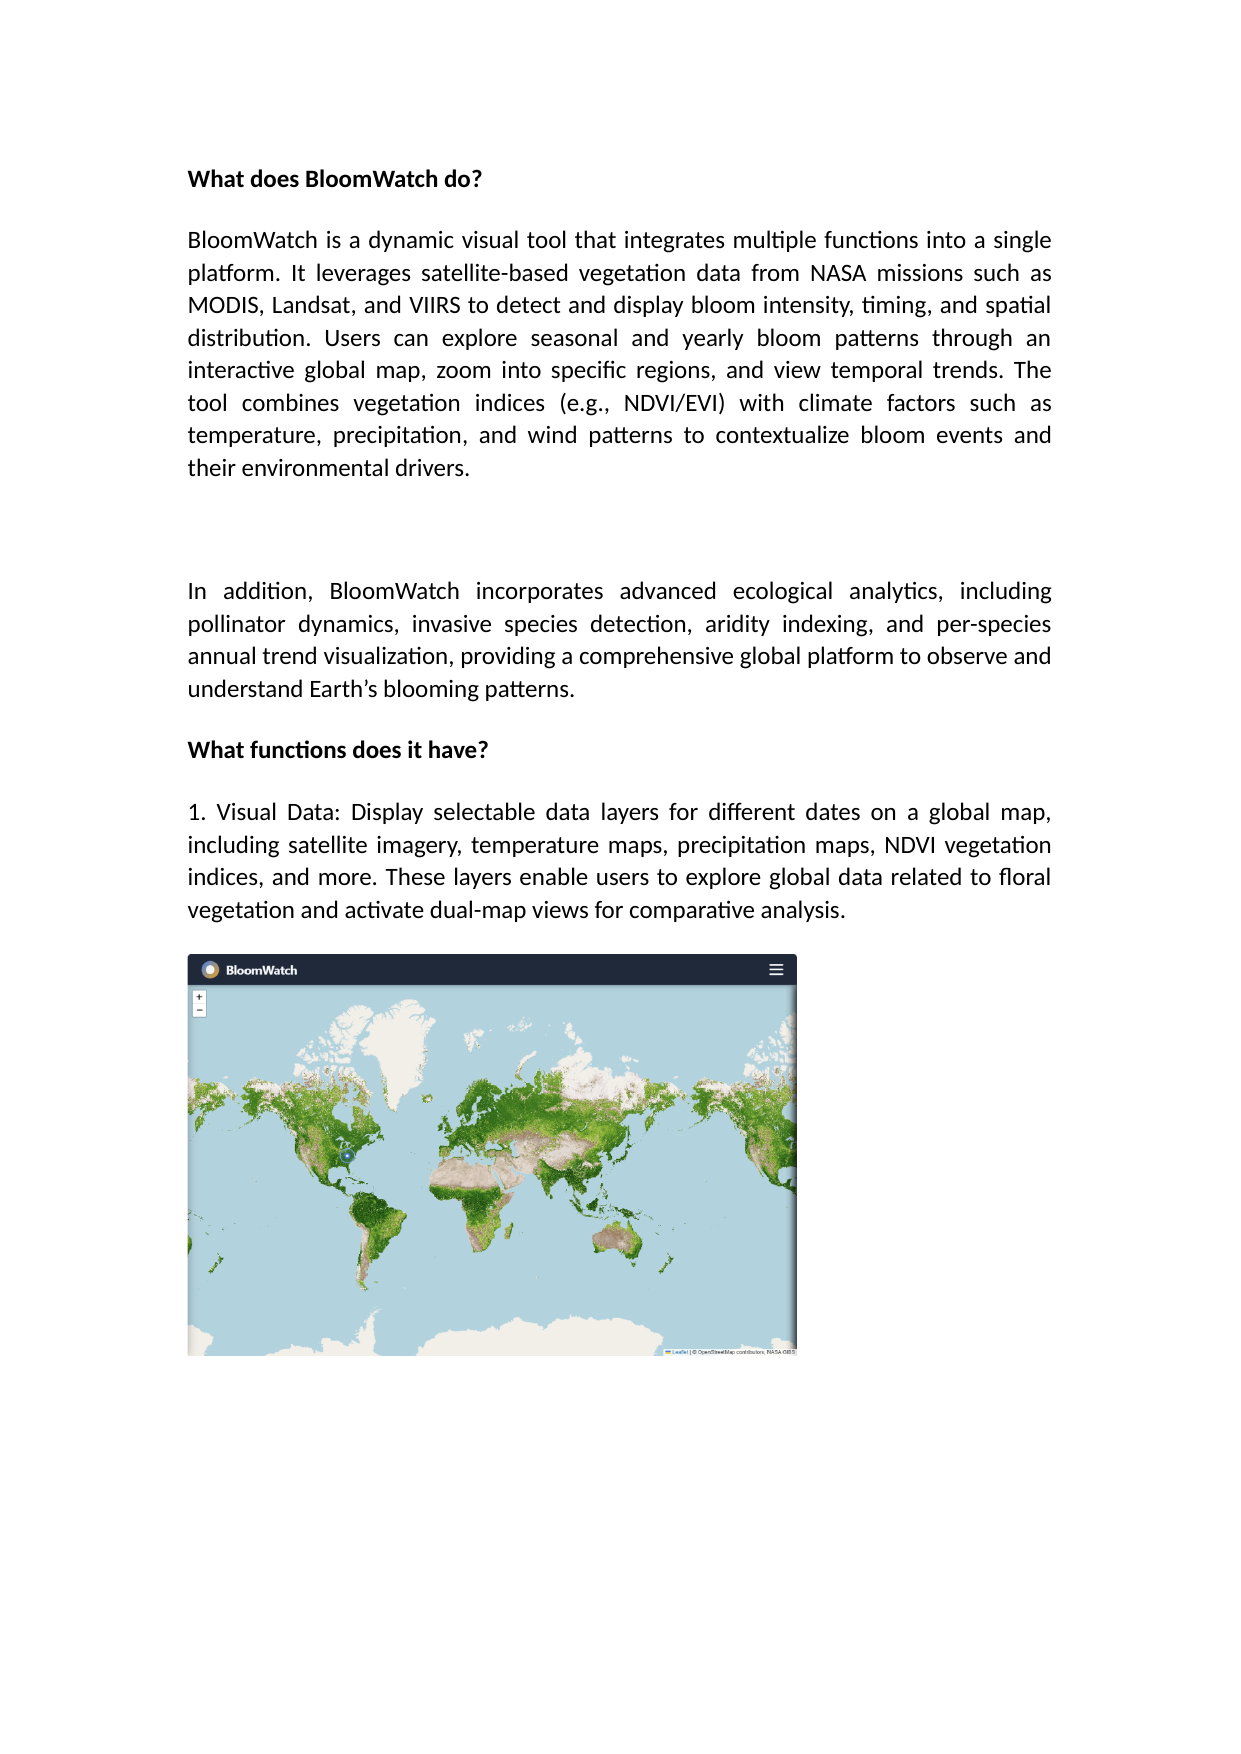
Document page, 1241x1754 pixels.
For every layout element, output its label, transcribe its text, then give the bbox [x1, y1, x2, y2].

text 1. Visual Data: Display selectable data layers for different dates on a global map, including satellite imagery, temperature maps, precipitation maps, NDVI vegetation indices, and more. These layers enable users to explore global data related to floral vegetation and activate dual-map views for comparative analysis. [187, 795, 1053, 925]
text What does BloomWatch do? [187, 162, 1053, 194]
text In addition, BloomWatch incorporates advanced ecological analytics, including pollinator dynamics, invasive species detection, aridity indexing, and per-species annual trend visualization, providing a comprehensive global platform to observe and understand Earth’s blooming patterns. [187, 574, 1053, 704]
text What functions does it have? [187, 734, 1053, 766]
picture [187, 954, 797, 1356]
text BloomWatch is a dynamic visual tool that integrates multiple functions into a single platform. It leverages satellite-based vegetation data from NASA missions such as MODIS, Landsat, and VIIRS to detect and display bloom intensity, timing, and spatial distribution. Users can explore seasonal and yearly bloom patterns through an interactive global map, zoom into specific regions, and view temporal trends. The tool combines vegetation indices (e.g., NDVI/EVI) with climate factors such as temperature, precipitation, and wind patterns to contextualize bloom events and their environmental drivers. [187, 224, 1053, 484]
